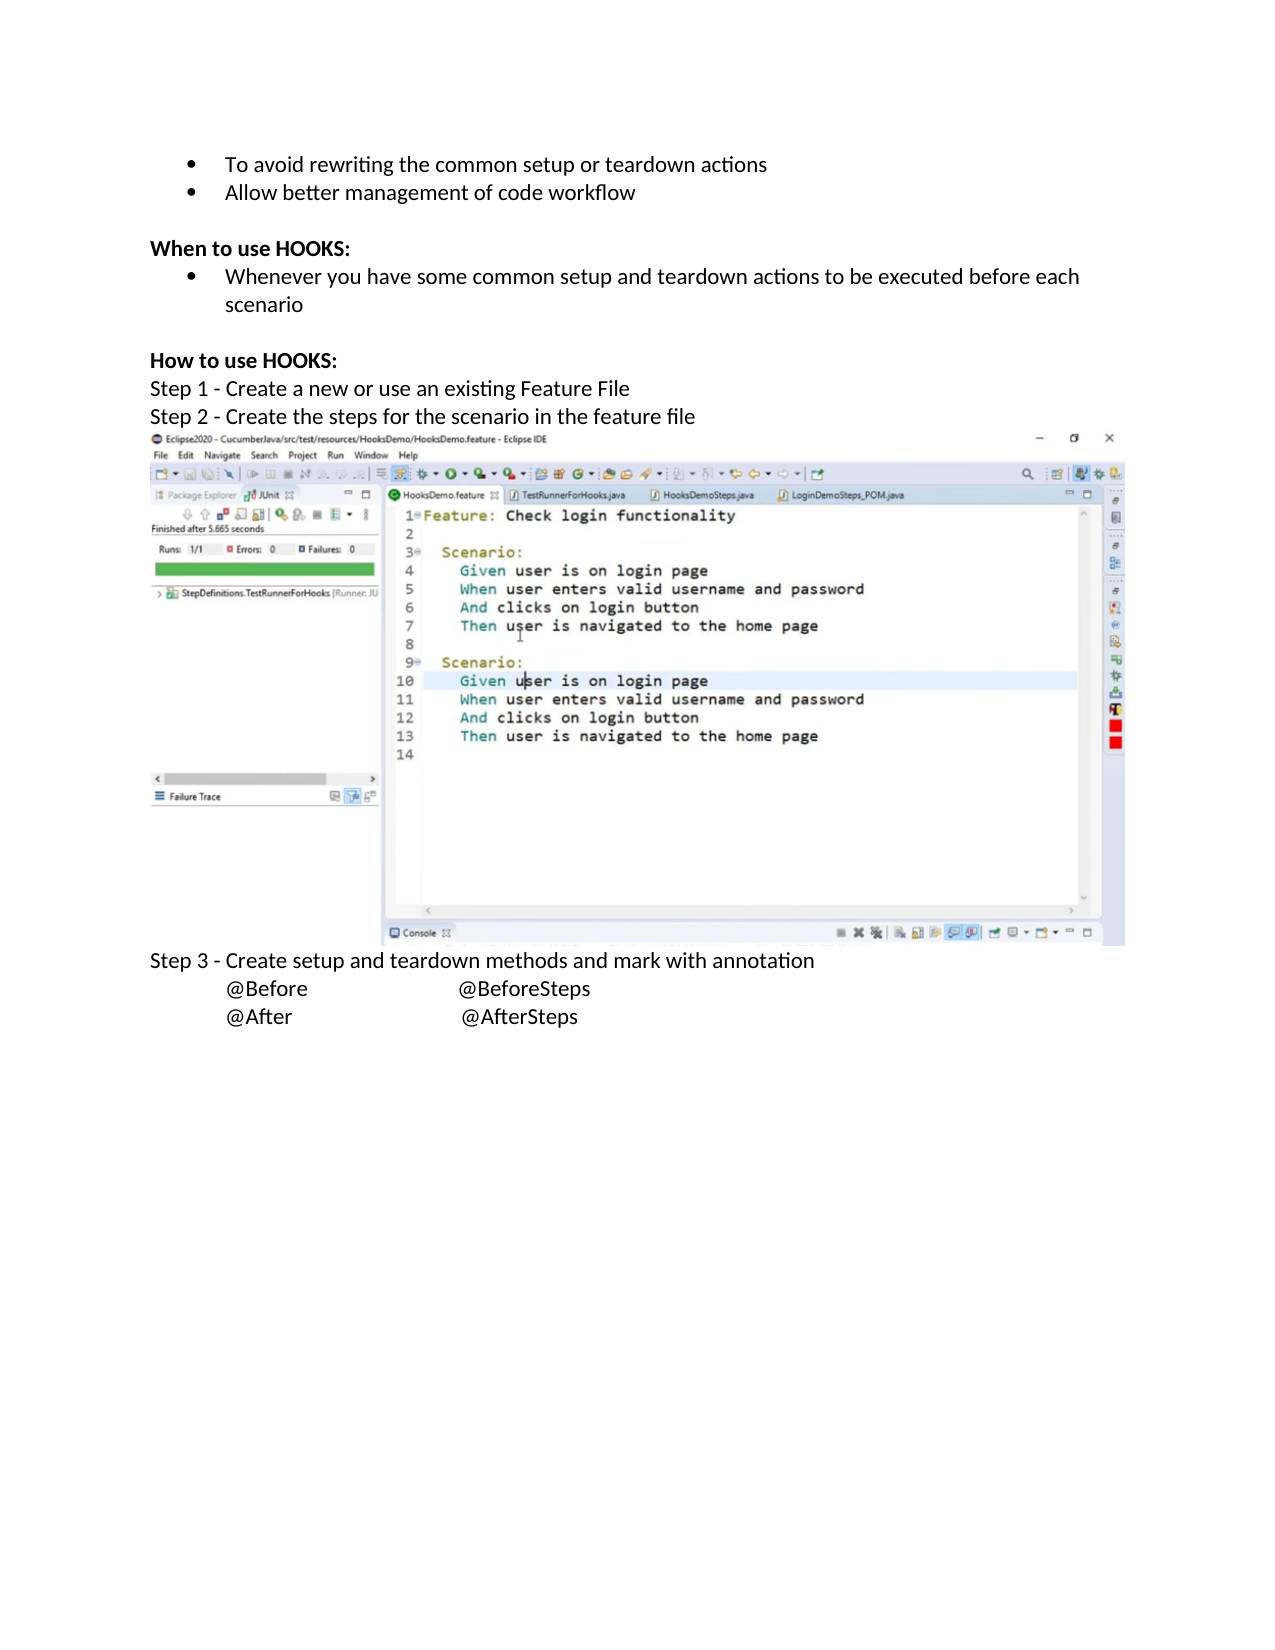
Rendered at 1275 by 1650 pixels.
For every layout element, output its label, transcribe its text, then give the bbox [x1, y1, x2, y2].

text When to use HOOKS: [150, 234, 1125, 262]
text @After @AfterSteps [150, 1002, 1125, 1030]
text Step 1 - Create a new or use an existing Feature File [150, 374, 1125, 402]
text @Before @BeforeSteps [150, 974, 1125, 1002]
picture [150, 430, 1125, 946]
text Step 2 - Create the steps for the scenario in the feature file [150, 402, 1125, 430]
text How to use HOOKS: [150, 346, 1125, 374]
list To avoid rewriting the common setup or teardown actions [187, 150, 1125, 178]
text Step 3 - Create setup and teardown methods and mark with annotation [150, 946, 1125, 974]
list Whenever you have some common setup and teardown actions to be executed before each scenario [187, 262, 1125, 318]
list Allow better management of code workflow [187, 178, 1125, 206]
